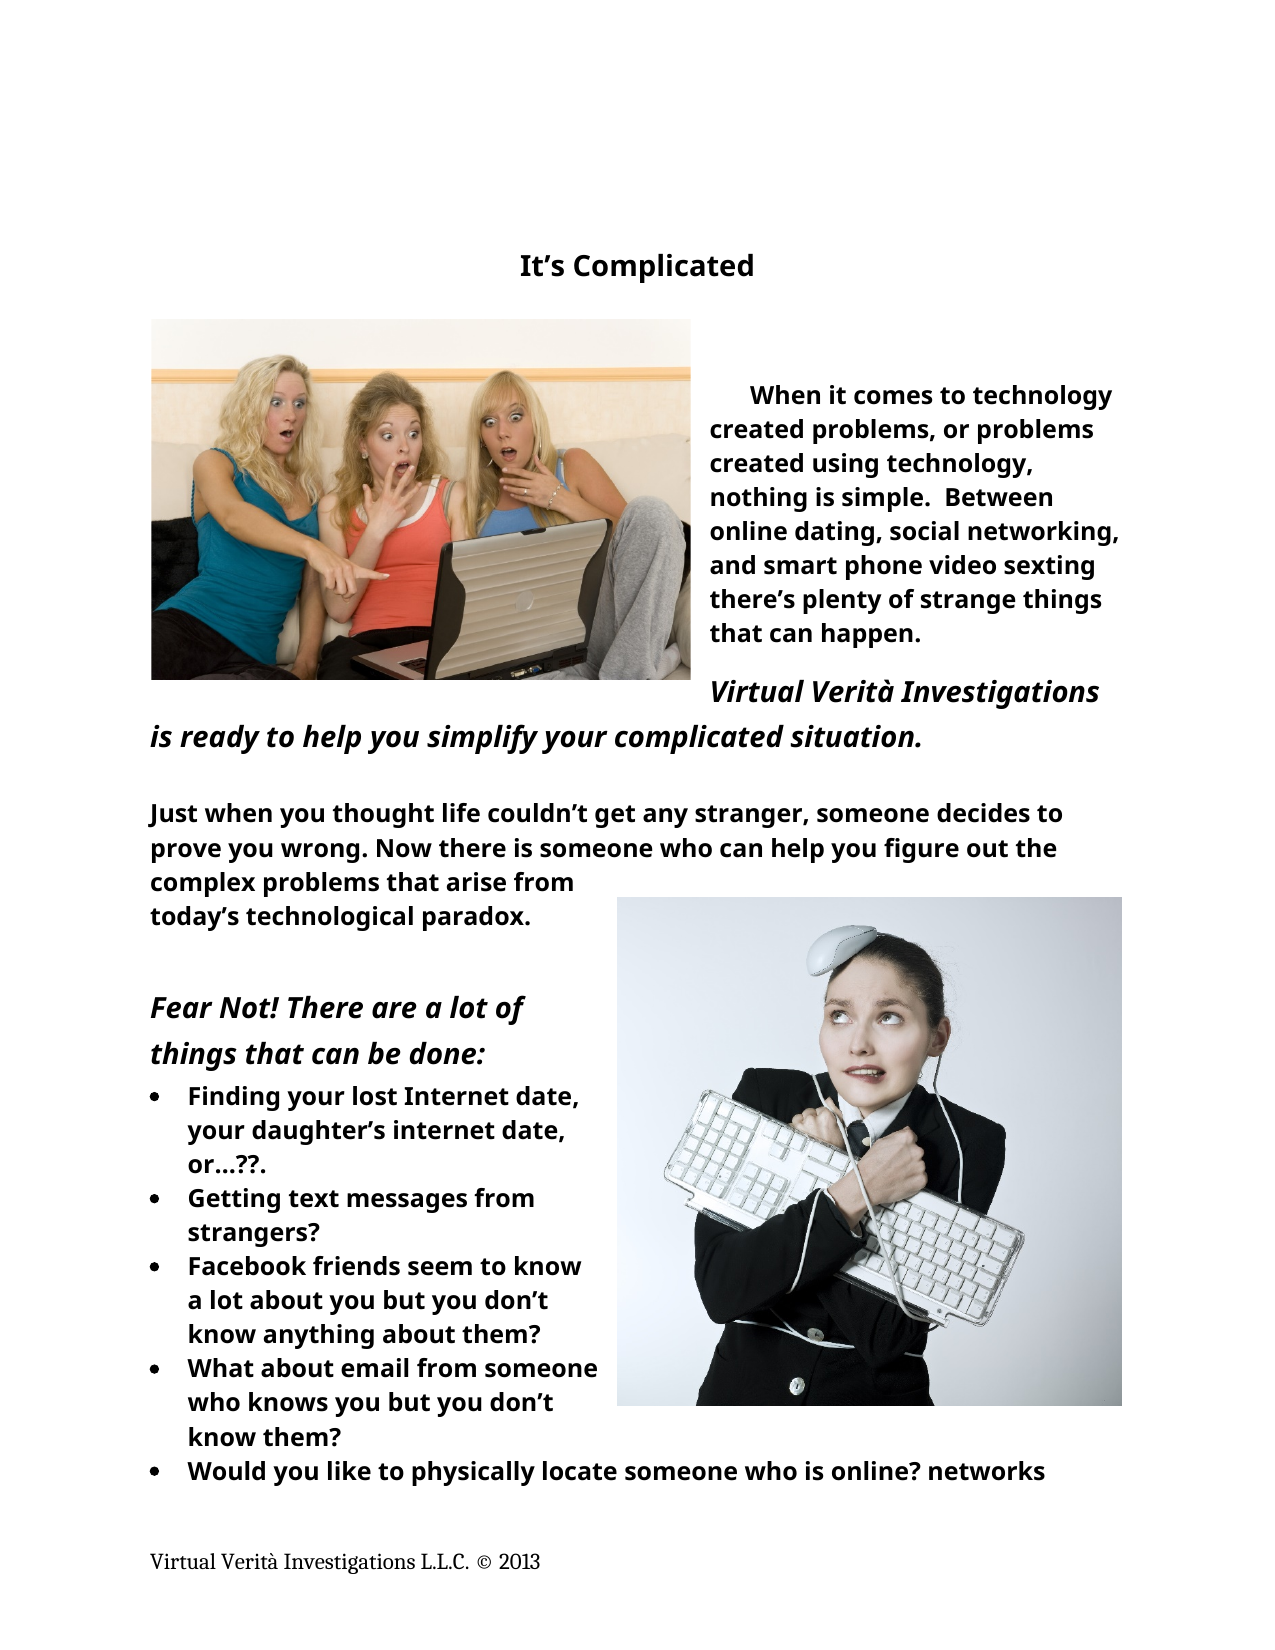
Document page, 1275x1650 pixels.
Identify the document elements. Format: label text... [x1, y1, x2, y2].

list Getting text messages from strangers? [150, 1181, 615, 1249]
picture [615, 897, 1122, 1404]
picture [150, 319, 690, 679]
list Would you like to physically locate someone who is online? networks [150, 1453, 1125, 1487]
subtitle Fear Not! There are a lot of things that can be done: [150, 987, 615, 1073]
list What about email from someone who knows you but you don’t know them? [150, 1351, 1125, 1453]
list Facebook friends seem to know a lot about you but you don’t know anything about them? [150, 1249, 615, 1351]
subtitle It’s Complicated [150, 246, 1125, 285]
subtitle Virtual Verità Investigations is ready to help you simplify your complicated situation. [150, 671, 1125, 756]
text Just when you thought life couldn’t get any stranger, someone decides to prove you wrong. Now there is someone who can help you figure out the complex problems that arise from today’s technological paradox. [150, 796, 1125, 932]
list Finding your lost Internet date, your daughter’s internet date, or…??. [150, 1078, 615, 1181]
text When it comes to technology created problems, or problems created using technology, nothing is simple. Between online dating, social networking, and smart phone video sexting there’s plenty of strange things that can happen. [690, 377, 1125, 650]
